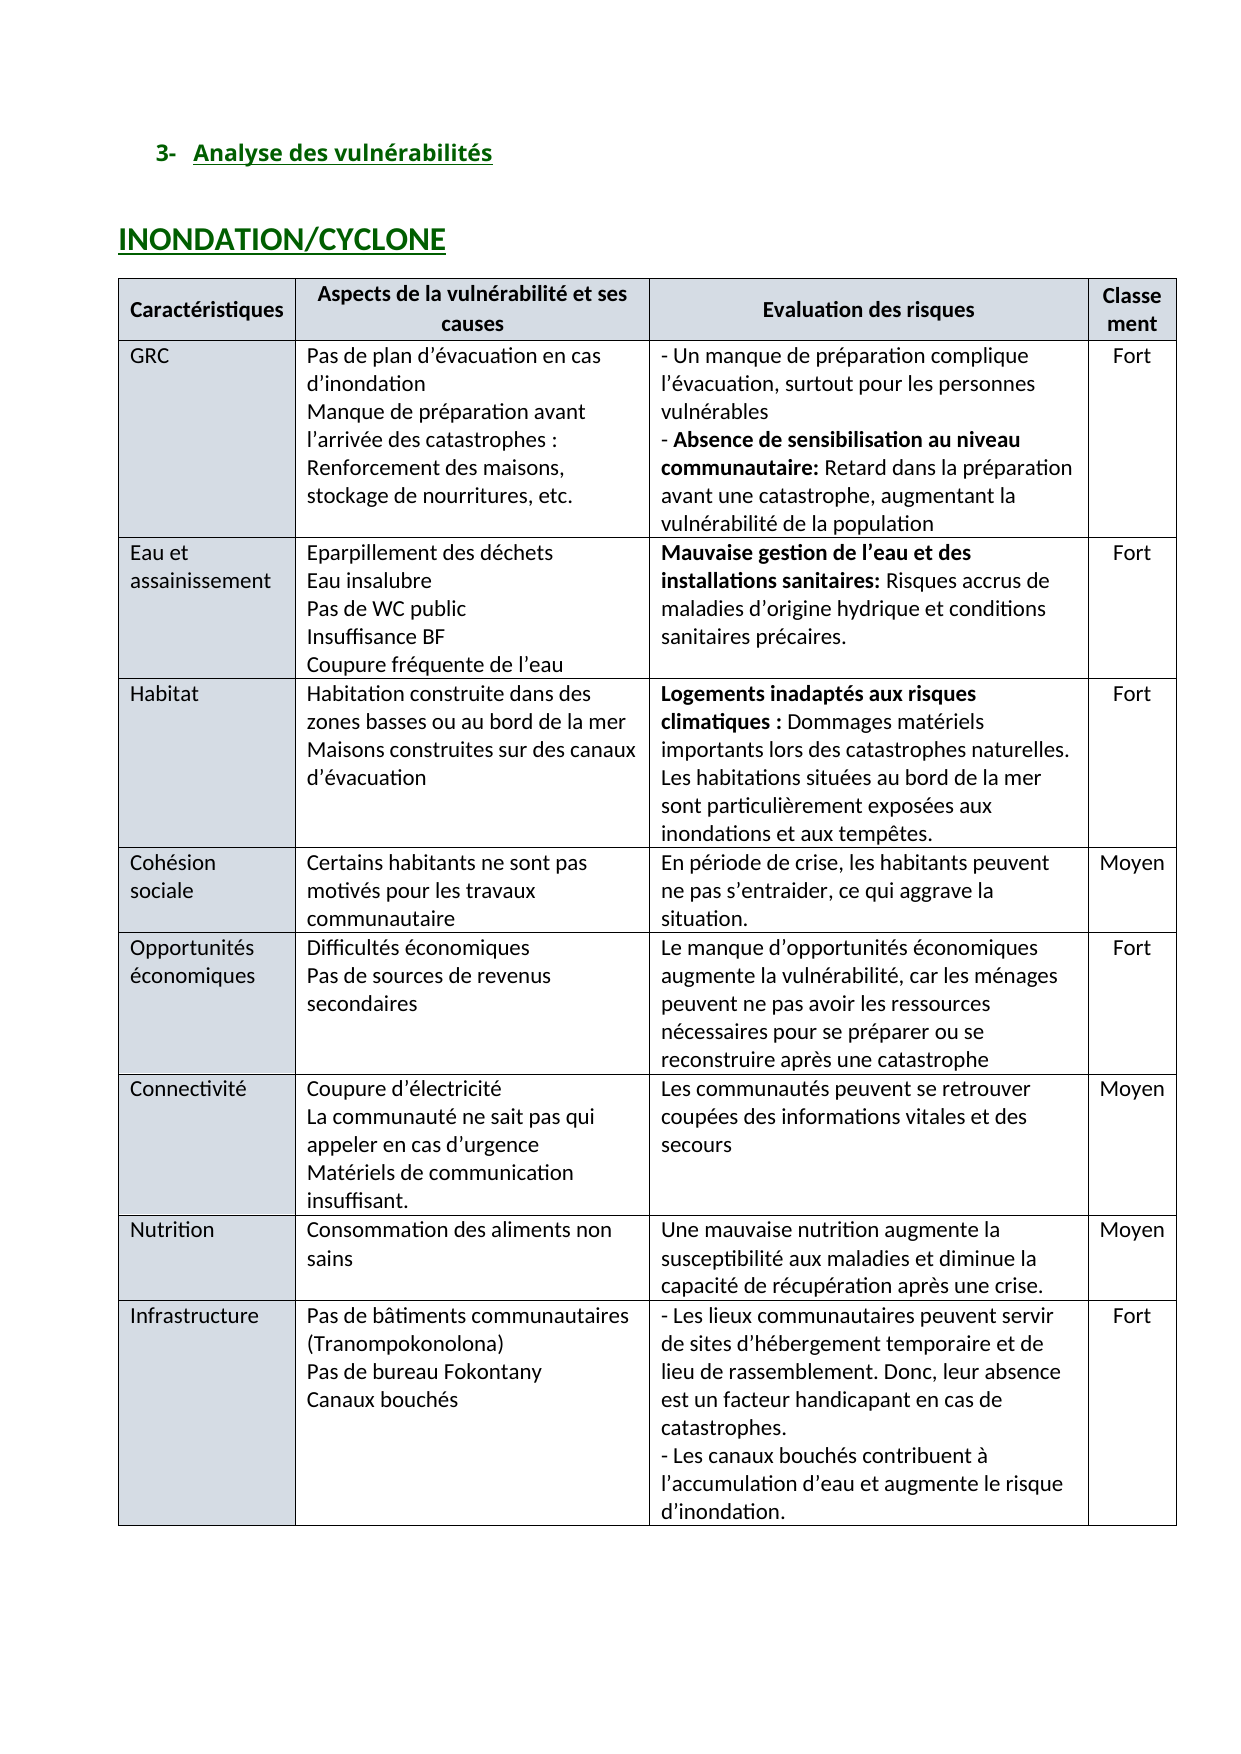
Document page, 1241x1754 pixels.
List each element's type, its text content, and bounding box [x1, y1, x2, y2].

table_header Classe ment [1089, 279, 1176, 340]
table_cell Coupure d’électricité La communauté ne sait pas qui appeler en cas d’urgence Matériels de communication insuffisant. [296, 1075, 649, 1214]
table_cell Consommation des aliments non sains [296, 1216, 649, 1300]
table_header Aspects de la vulnérabilité et ses causes [296, 279, 649, 340]
table_cell - Les lieux communautaires peuvent servir de sites d’hébergement temporaire et de lieu de rassemblement. Donc, leur absence est un facteur handicapant en cas de catastrophes. - Les canaux bouchés contribuent à l’accumulation d’eau et augmente le risque d’inondation. [650, 1301, 1088, 1525]
table_cell Logements inadaptés aux risques climatiques : Dommages matériels importants lors des catastrophes naturelles. Les habitations situées au bord de la mer sont particulièrement exposées aux inondations et aux tempêtes. [650, 679, 1088, 847]
table_cell En période de crise, les habitants peuvent ne pas s’entraider, ce qui aggrave la situation. [650, 848, 1088, 932]
table_cell Moyen [1089, 1075, 1176, 1214]
table_cell Fort [1089, 341, 1176, 537]
table_cell Eparpillement des déchets Eau insalubre Pas de WC public Insuffisance BF Coupure fréquente de l’eau [296, 538, 649, 678]
subtitle Analyse des vulnérabilités [156, 137, 1122, 168]
table_cell Connectivité [119, 1075, 295, 1214]
table_cell Fort [1089, 933, 1176, 1073]
table_cell Moyen [1089, 848, 1176, 932]
table_header Caractéristiques [119, 279, 295, 340]
table_cell Opportunités économiques [119, 933, 295, 1073]
table_cell Difficultés économiques Pas de sources de revenus secondaires [296, 933, 649, 1073]
table_cell Habitation construite dans des zones basses ou au bord de la mer Maisons construites sur des canaux d’évacuation [296, 679, 649, 847]
table_cell Cohésion sociale [119, 848, 295, 932]
table_cell Moyen [1089, 1216, 1176, 1300]
table_cell Mauvaise gestion de l’eau et des installations sanitaires: Risques accrus de maladies d’origine hydrique et conditions sanitaires précaires. [650, 538, 1088, 678]
table_cell Fort [1089, 679, 1176, 847]
table_cell GRC [119, 341, 295, 537]
table_cell Eau et assainissement [119, 538, 295, 678]
table_cell Pas de plan d’évacuation en cas d’inondation Manque de préparation avant l’arrivée des catastrophes : Renforcement des maisons, stockage de nourritures, etc. [296, 341, 649, 537]
table_cell Habitat [119, 679, 295, 847]
table_header Evaluation des risques [650, 279, 1088, 340]
text INONDATION/CYCLONE [118, 218, 1122, 258]
table_cell Les communautés peuvent se retrouver coupées des informations vitales et des secours [650, 1075, 1088, 1214]
table_cell Fort [1089, 538, 1176, 678]
table_cell Le manque d’opportunités économiques augmente la vulnérabilité, car les ménages peuvent ne pas avoir les ressources nécessaires pour se préparer ou se reconstruire après une catastrophe [650, 933, 1088, 1073]
table_cell Nutrition [119, 1216, 295, 1300]
table_cell Une mauvaise nutrition augmente la susceptibilité aux maladies et diminue la capacité de récupération après une crise. [650, 1216, 1088, 1300]
table_cell Certains habitants ne sont pas motivés pour les travaux communautaire [296, 848, 649, 932]
table_cell Fort [1089, 1301, 1176, 1525]
table_cell Pas de bâtiments communautaires (Tranompokonolona) Pas de bureau Fokontany Canaux bouchés [296, 1301, 649, 1525]
table_cell Infrastructure [119, 1301, 295, 1525]
table_cell - Un manque de préparation complique l’évacuation, surtout pour les personnes vulnérables - Absence de sensibilisation au niveau communautaire: Retard dans la préparation avant une catastrophe, augmentant la vulnérabilité de la population [650, 341, 1088, 537]
